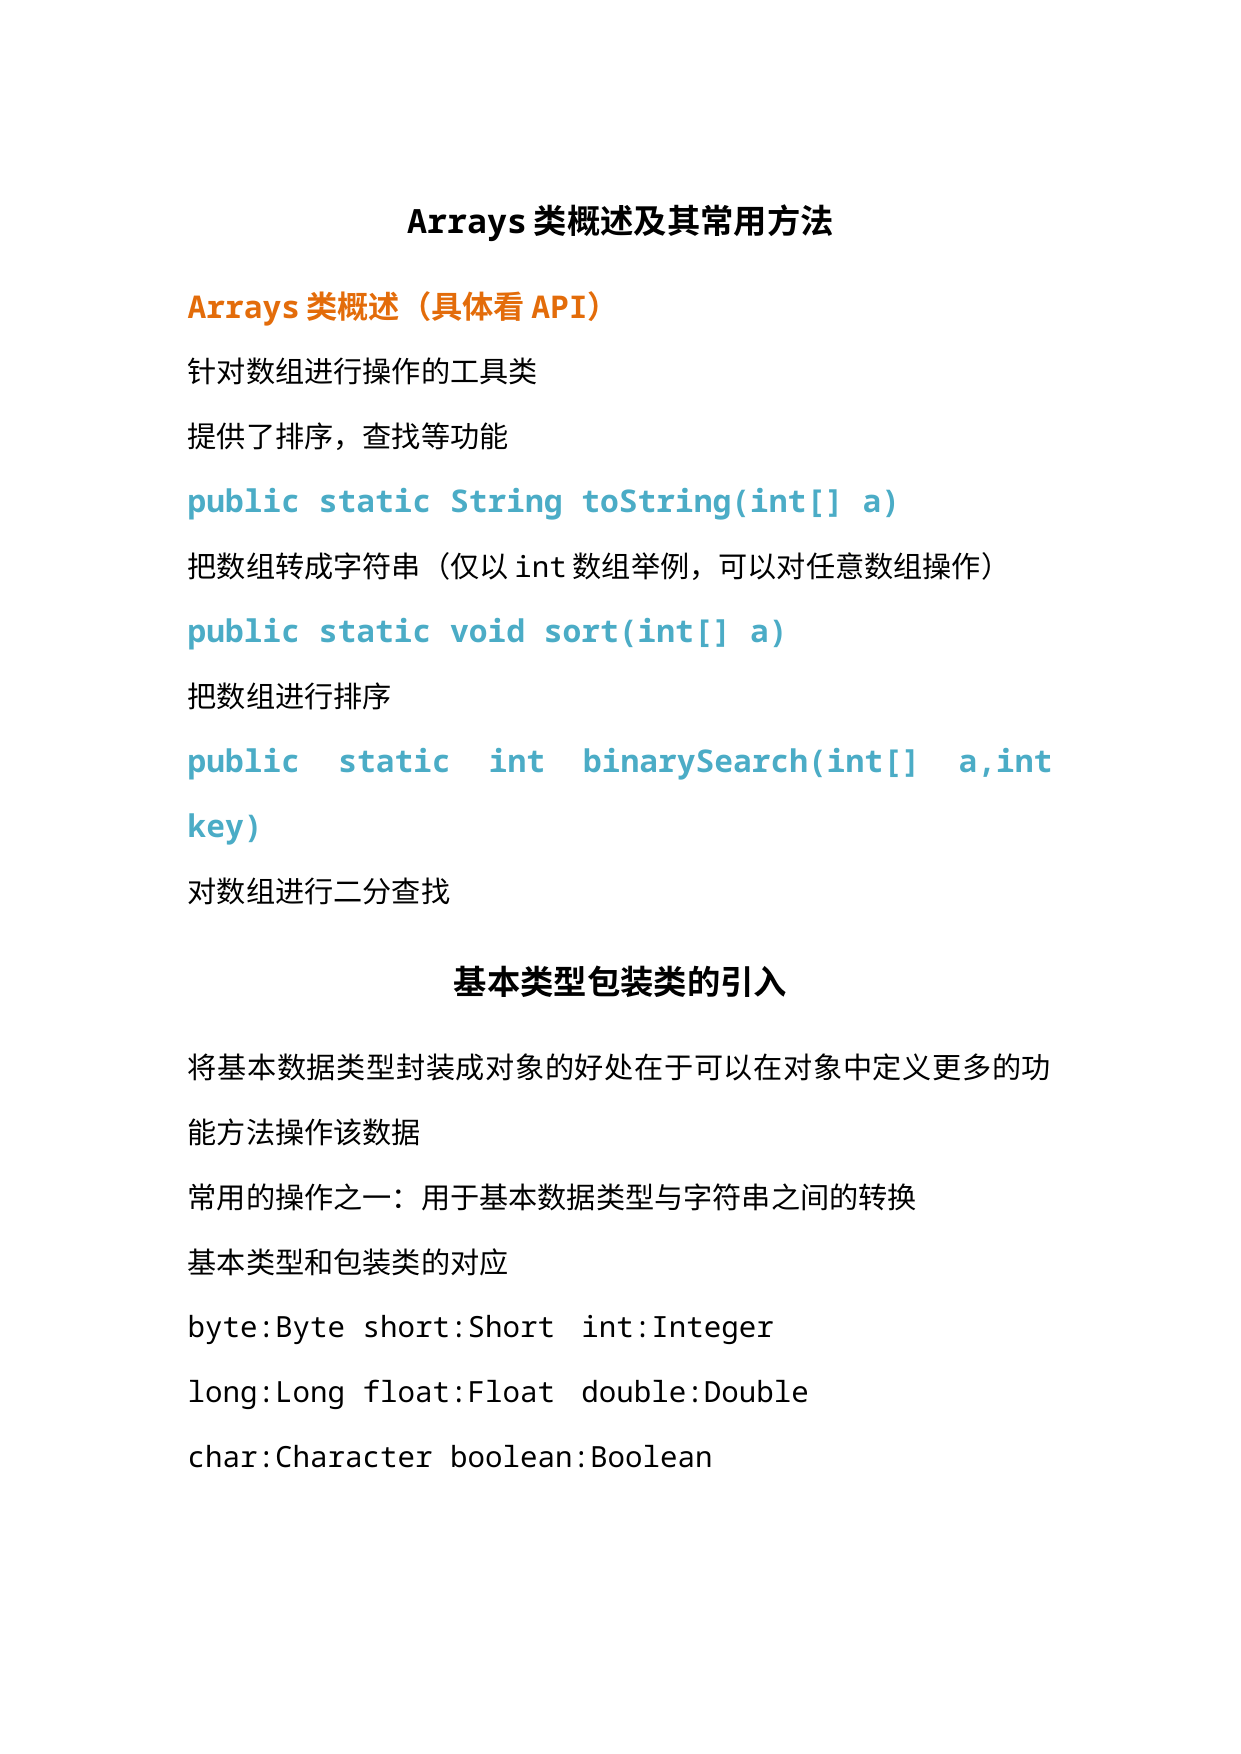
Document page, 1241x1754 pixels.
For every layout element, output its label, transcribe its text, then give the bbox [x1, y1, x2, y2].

text byte:Byte short:Short int:Integer [187, 1293, 1053, 1358]
text 常用的操作之一：用于基本数据类型与字符串之间的转换 [187, 1163, 1053, 1228]
text 提供了排序，查找等功能 [187, 403, 1053, 468]
text Arrays类概述（具体看API） [187, 273, 1053, 338]
text 对数组进行二分查找 [187, 858, 1053, 923]
text char:Character boolean:Boolean [187, 1423, 1053, 1488]
text public static String toString(int[] a) [187, 468, 1053, 533]
text 针对数组进行操作的工具类 [187, 338, 1053, 403]
subtitle Arrays类概述及其常用方法 [187, 187, 1053, 252]
text public static void sort(int[] a) [187, 598, 1053, 663]
text 把数组转成字符串（仅以int数组举例，可以对任意数组操作） [187, 533, 1053, 598]
text 把数组进行排序 [187, 663, 1053, 728]
text long:Long float:Float double:Double [187, 1358, 1053, 1423]
text public static int binarySearch(int[] a,int key) [187, 728, 1053, 858]
text 基本类型和包装类的对应 [187, 1228, 1053, 1293]
subtitle 基本类型包装类的引入 [187, 948, 1053, 1013]
text 将基本数据类型封装成对象的好处在于可以在对象中定义更多的功能方法操作该数据 [187, 1033, 1053, 1163]
